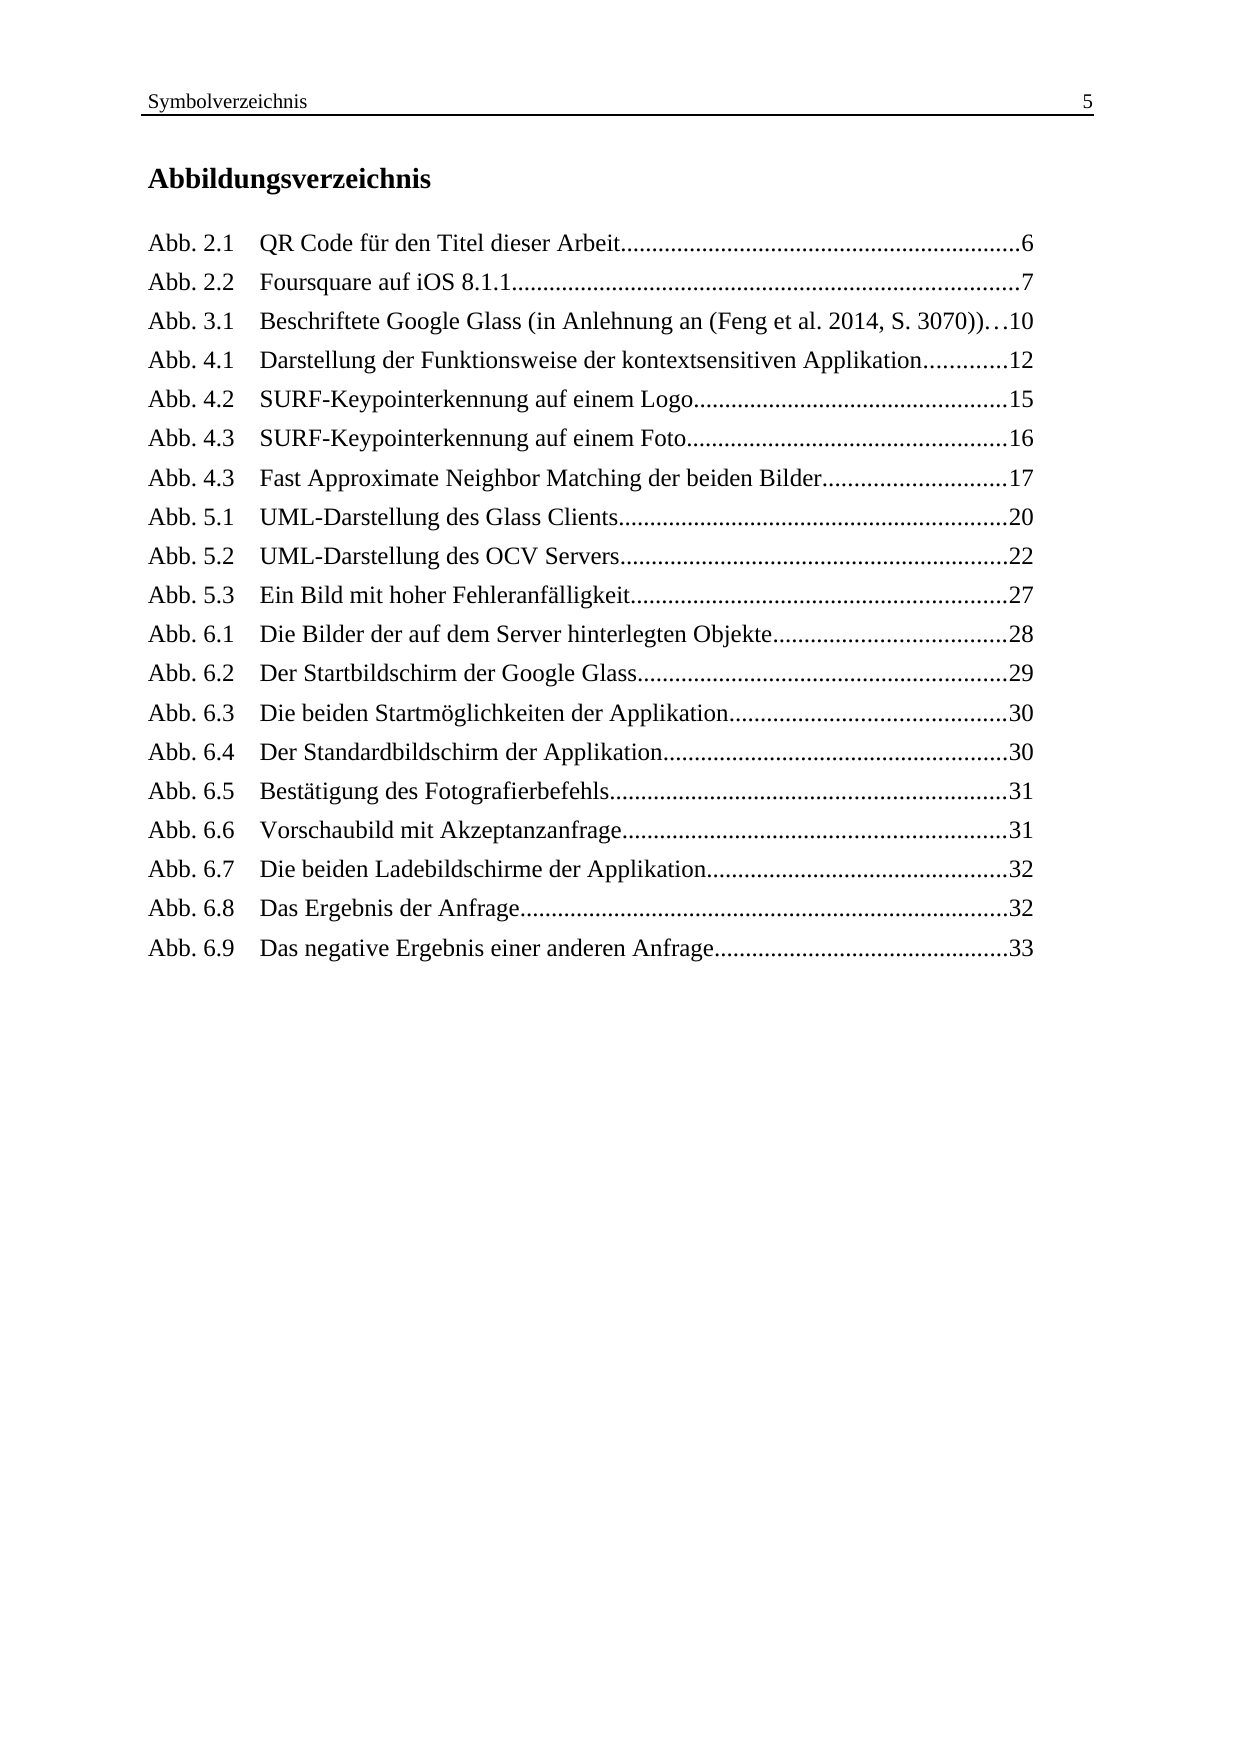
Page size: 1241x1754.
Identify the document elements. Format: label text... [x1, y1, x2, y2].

text Abb. 6.2 Der Startbildschirm der Google Glass 29 [148, 658, 1093, 687]
text Abb. 6.3 Die beiden Startmöglichkeiten der Applikation 30 [148, 698, 1093, 726]
text Abb. 3.1 Beschriftete Google Glass (in Anlehnung an (Feng et al. 2014, S. 3070)) 10 [148, 306, 1093, 335]
text Abb. 4.1 Darstellung der Funktionsweise der kontextsensitiven Applikation 12 [148, 345, 1093, 374]
text Abb. 5.1 UML-Darstellung des Glass Clients 20 [148, 502, 1093, 531]
text Abb. 6.6 Vorschaubild mit Akzeptanzanfrage 31 [148, 815, 1093, 844]
text Abb. 4.2 SURF-Keypointerkennung auf einem Logo 15 [148, 384, 1093, 413]
text Abb. 6.9 Das negative Ergebnis einer anderen Anfrage 33 [148, 933, 1093, 961]
subtitle Abbildungsverzeichnis [148, 161, 1093, 194]
text Abb. 2.2 Foursquare auf iOS 8.1.1 7 [148, 267, 1093, 296]
text Abb. 6.1 Die Bilder der auf dem Server hinterlegten Objekte 28 [148, 619, 1093, 648]
text Abb. 4.3 Fast Approximate Neighbor Matching der beiden Bilder 17 [148, 463, 1093, 491]
text Abb. 4.3 SURF-Keypointerkennung auf einem Foto 16 [148, 423, 1093, 452]
text Abb. 5.3 Ein Bild mit hoher Fehleranfälligkeit 27 [148, 580, 1093, 609]
text Abb. 6.5 Bestätigung des Fotografierbefehls 31 [148, 776, 1093, 805]
text Abb. 6.7 Die beiden Ladebildschirme der Applikation 32 [148, 854, 1093, 883]
text Abb. 6.4 Der Standardbildschirm der Applikation 30 [148, 737, 1093, 766]
text Abb. 2.1 QR Code für den Titel dieser Arbeit 6 [148, 228, 1093, 256]
text Abb. 5.2 UML-Darstellung des OCV Servers 22 [148, 541, 1093, 570]
text Abb. 6.8 Das Ergebnis der Anfrage 32 [148, 893, 1093, 922]
